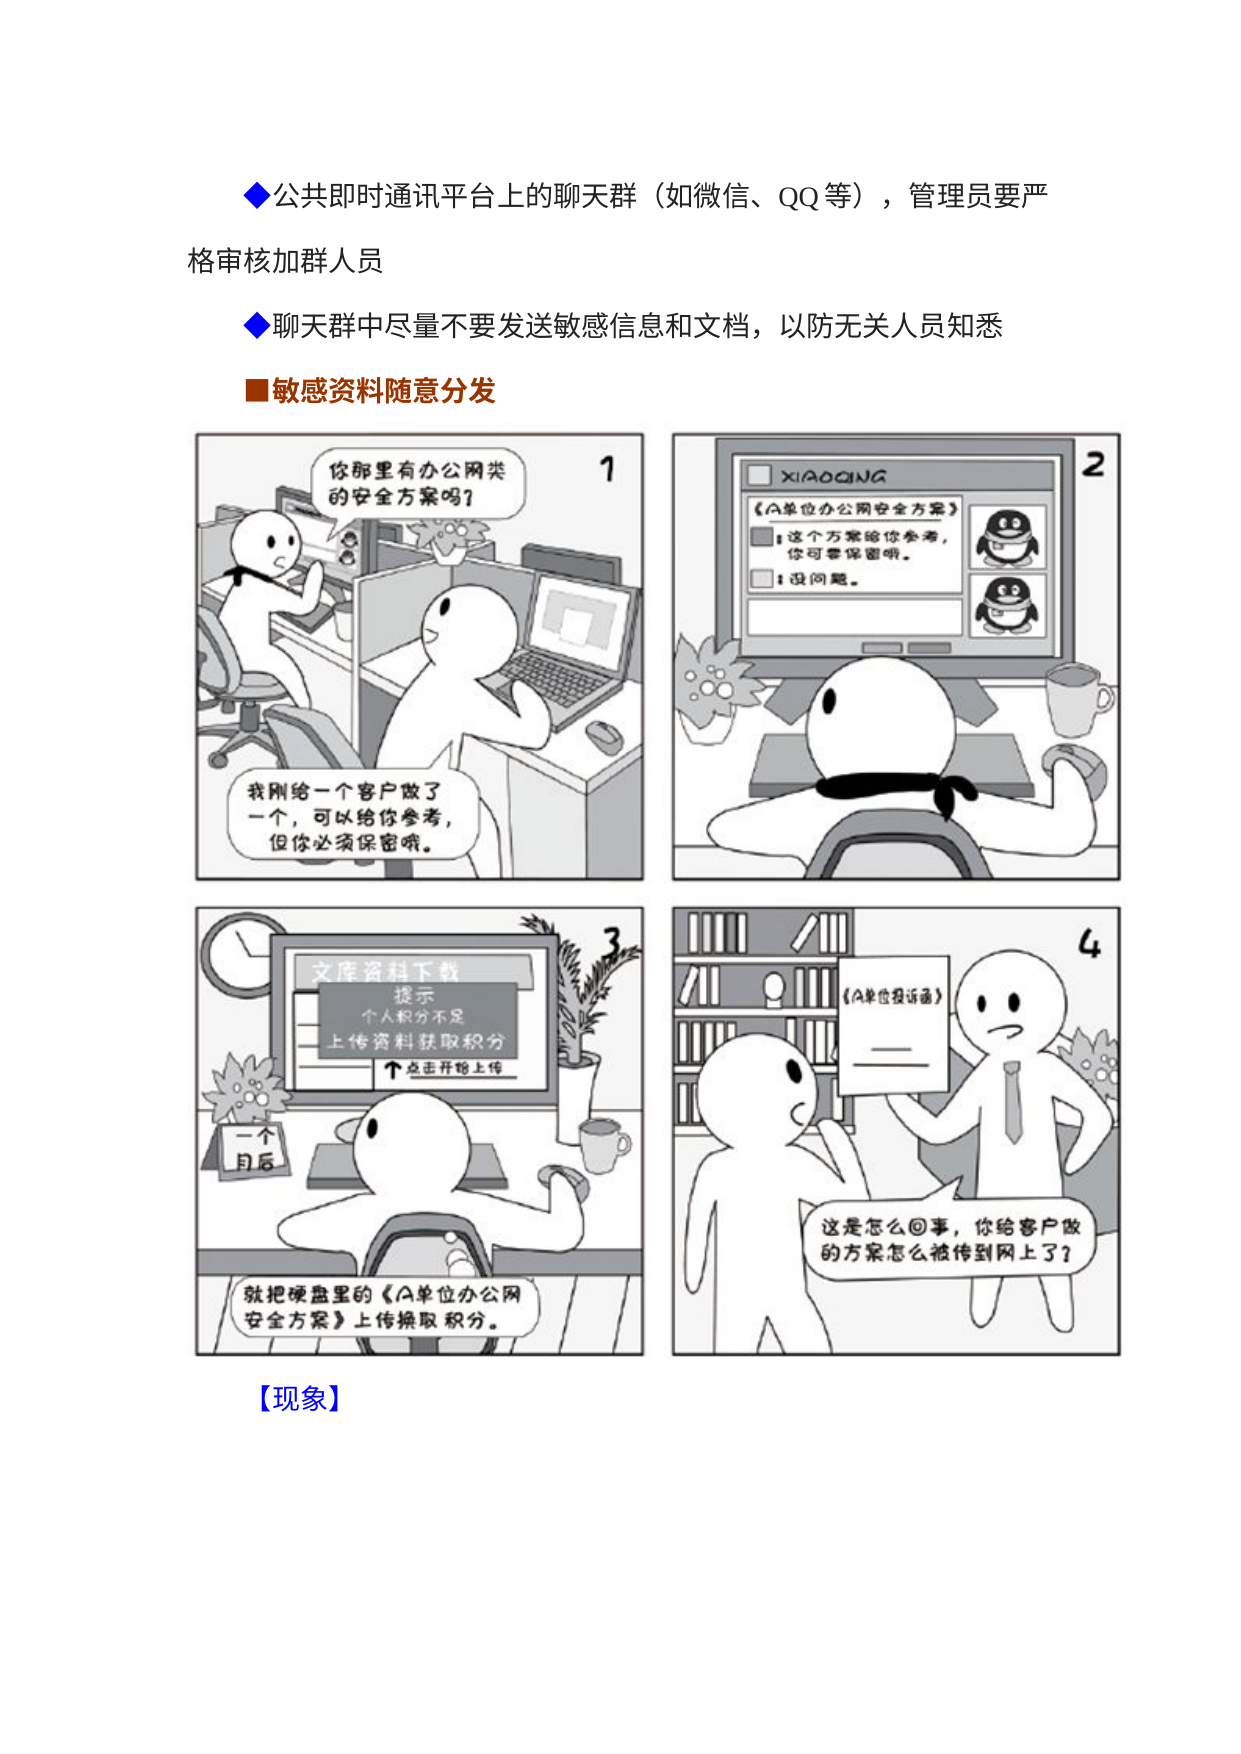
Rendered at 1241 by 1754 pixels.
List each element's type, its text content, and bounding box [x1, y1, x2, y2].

text ■敏感资料随意分发 [187, 357, 1053, 422]
picture [187, 422, 1125, 1358]
text ◆聊天群中尽量不要发送敏感信息和文档，以防无关人员知悉 [187, 292, 1053, 357]
text 【现象】 [187, 1364, 1053, 1429]
text ◆公共即时通讯平台上的聊天群（如微信、QQ等），管理员要严格审核加群人员 [187, 162, 1053, 292]
